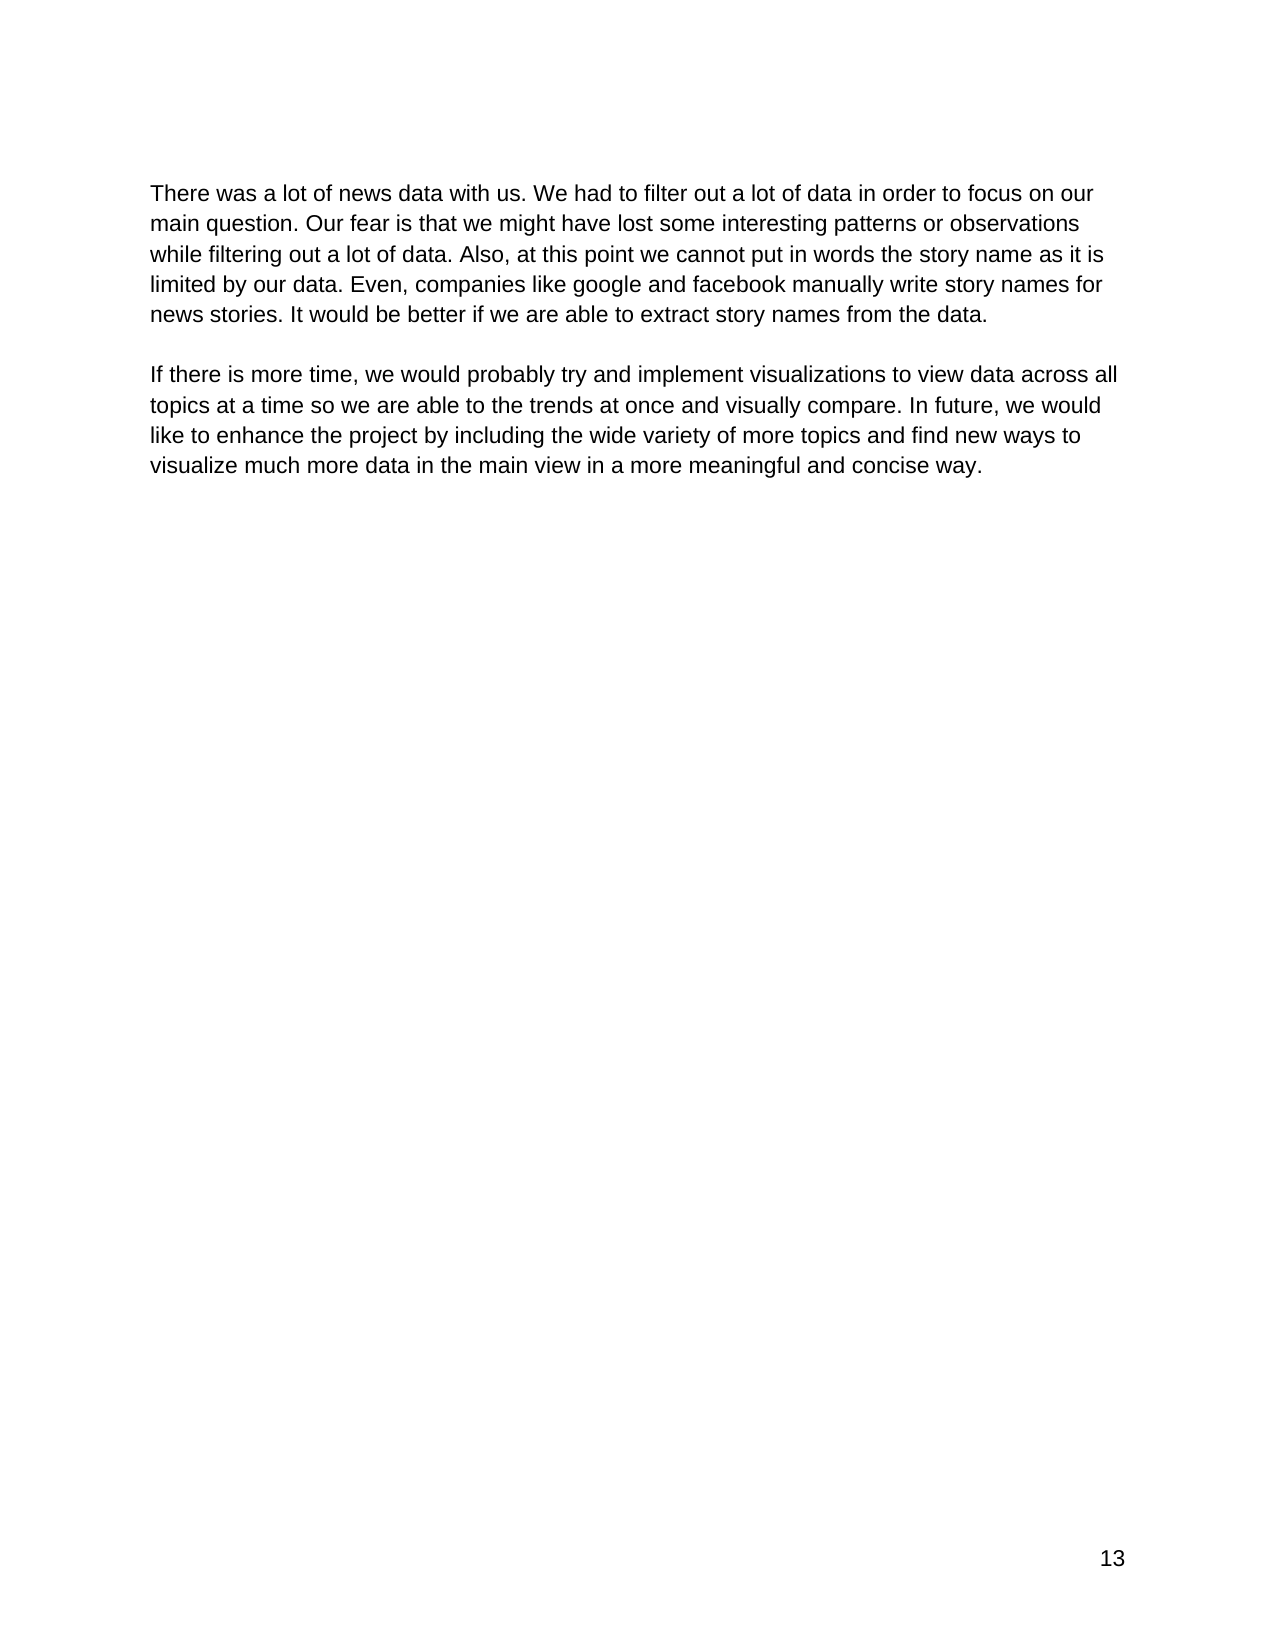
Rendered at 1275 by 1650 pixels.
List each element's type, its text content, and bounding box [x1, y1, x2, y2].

text There was a lot of news data with us. We had to filter out a lot of data in order to focus on our main question. Our fear is that we might have lost some interesting patterns or observations while filtering out a lot of data. Also, at this point we cannot put in words the story name as it is limited by our data. Even, companies like google and facebook manually write story names for news stories. It would be better if we are able to extract story names from the data. [150, 180, 1125, 327]
text If there is more time, we would probably try and implement visualizations to view data across all topics at a time so we are able to the trends at once and visually compare. In future, we would like to enhance the project by including the wide variety of more topics and find new ways to visualize much more data in the main view in a more meaningful and concise way. [150, 361, 1125, 478]
